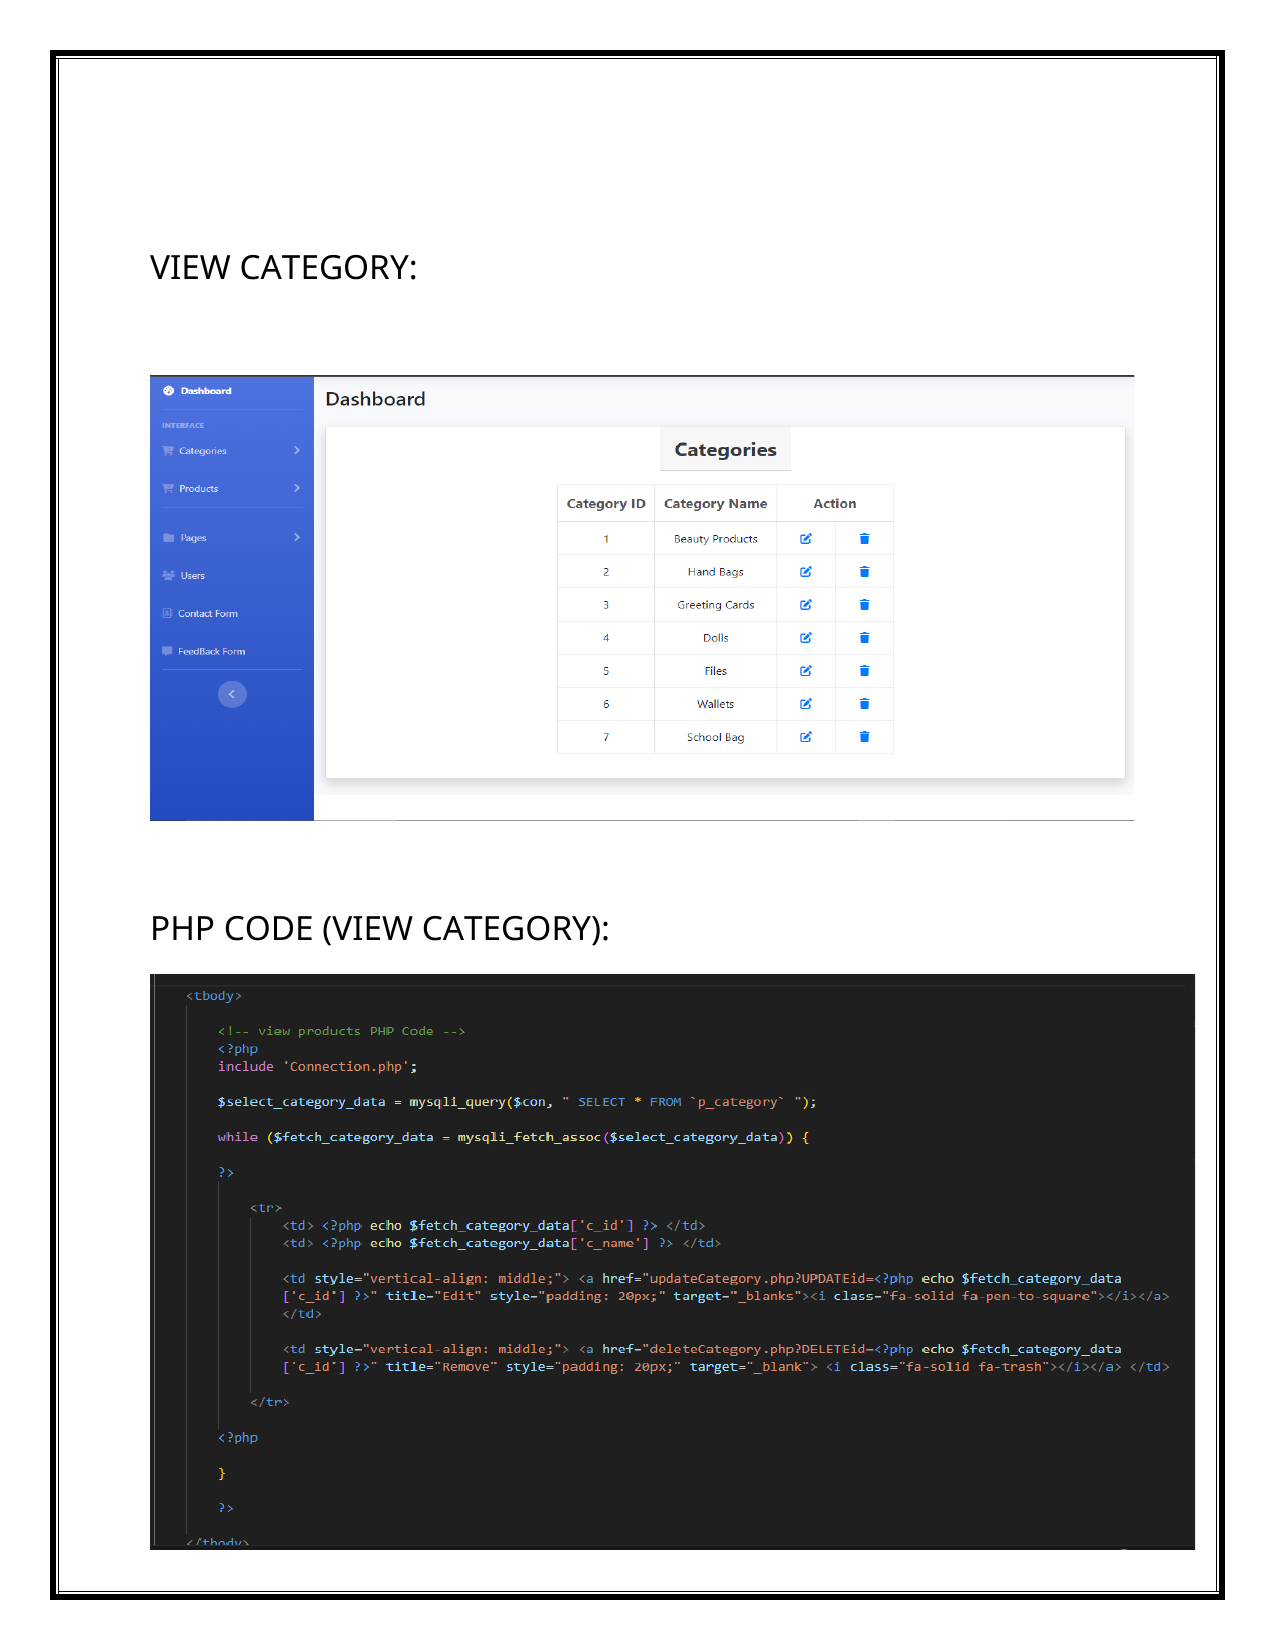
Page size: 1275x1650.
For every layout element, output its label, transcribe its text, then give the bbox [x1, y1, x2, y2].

text VIEW CATEGORY: [150, 244, 1125, 289]
picture [150, 375, 1135, 821]
picture [150, 974, 1196, 1550]
text PHP CODE (VIEW CATEGORY): [150, 905, 1125, 950]
